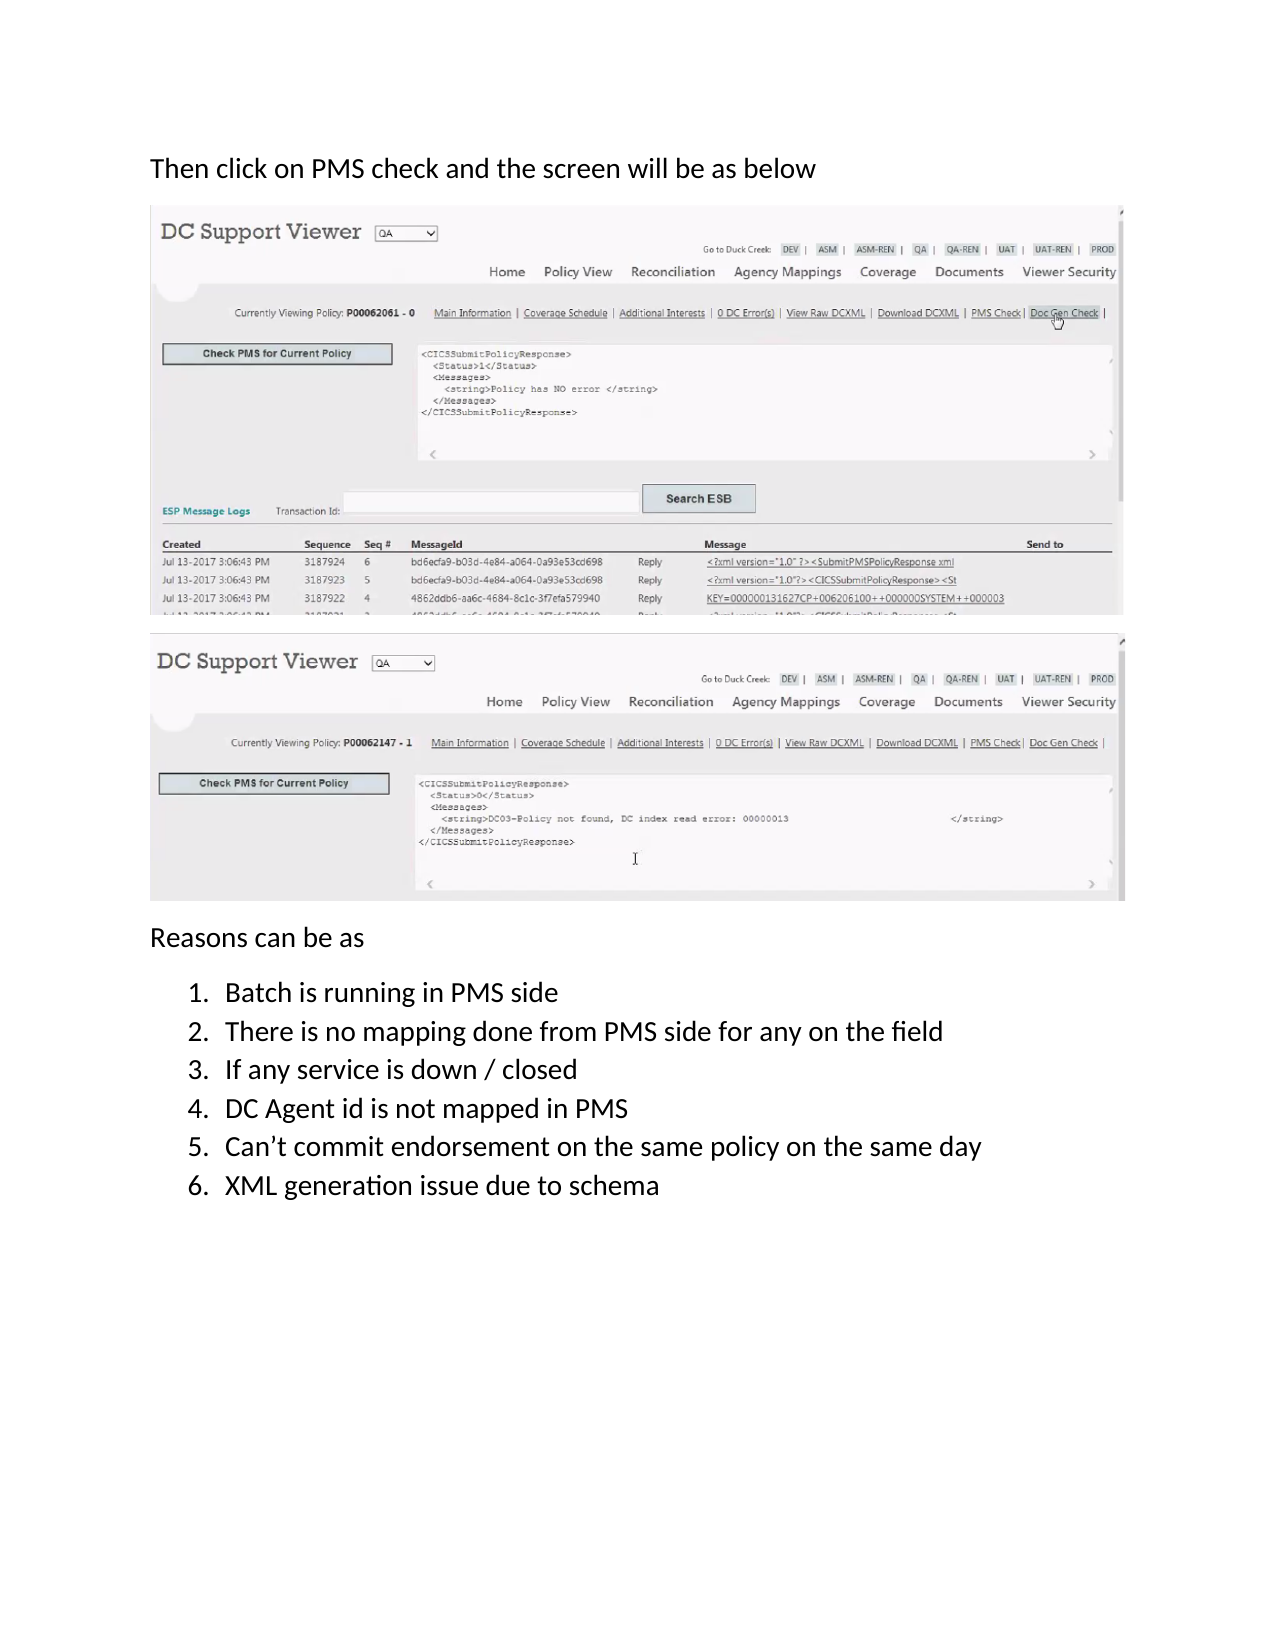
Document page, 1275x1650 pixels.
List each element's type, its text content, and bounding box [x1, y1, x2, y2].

list DC Agent id is not mapped in PMS [187, 1090, 1125, 1125]
text Then click on PMS check and the screen will be as below [150, 150, 1125, 186]
picture [150, 633, 1125, 901]
list There is no mapping done from PMS side for any on the field [187, 1013, 1125, 1048]
list XML generation issue due to schema [187, 1167, 1125, 1202]
text Reasons can be as [150, 919, 1125, 955]
list Can’t commit endorsement on the same policy on the same day [187, 1128, 1125, 1164]
list If any service is down / closed [187, 1051, 1125, 1087]
list Batch is running in PMS side [187, 974, 1125, 1010]
picture [150, 205, 1124, 615]
